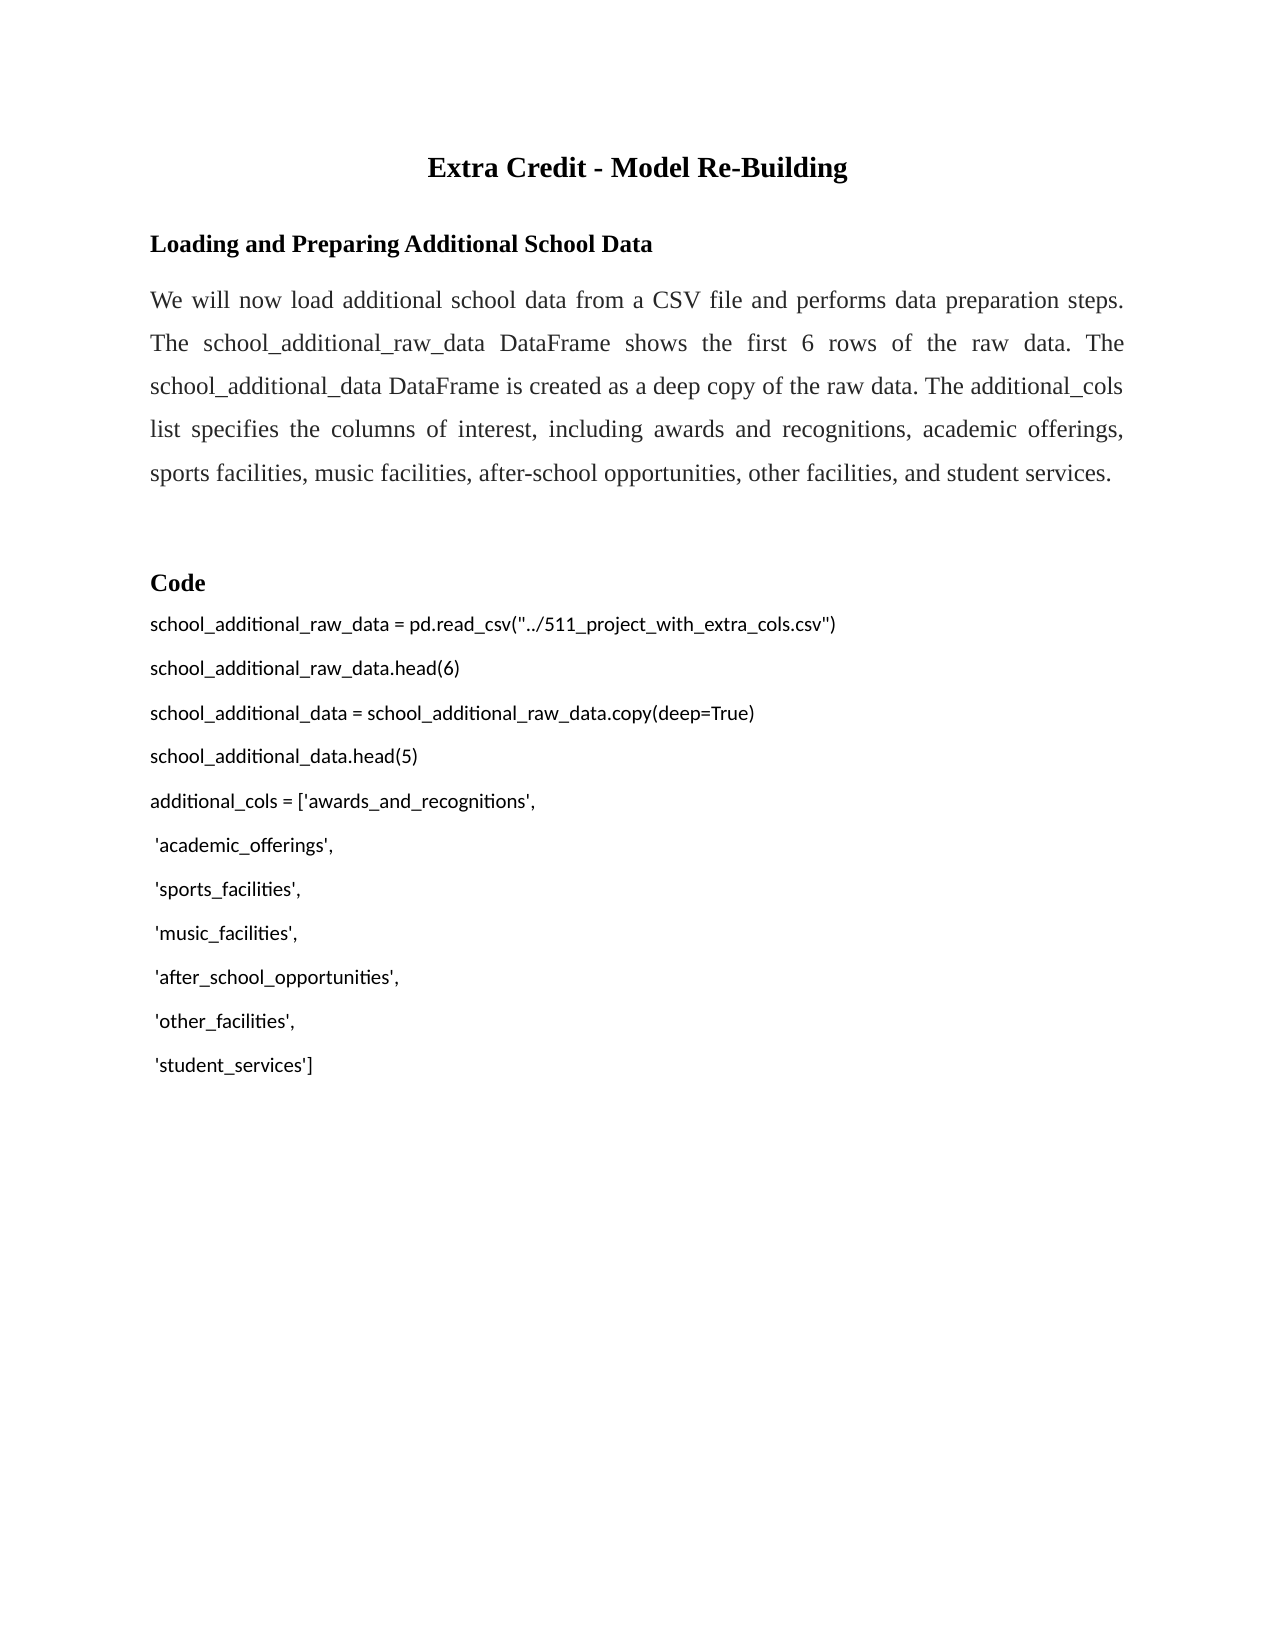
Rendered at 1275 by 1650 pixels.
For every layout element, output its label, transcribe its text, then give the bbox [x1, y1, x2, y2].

text 'student_services'] [150, 1052, 1125, 1078]
text additional_cols = ['awards_and_recognitions', [150, 788, 1125, 813]
text 'academic_offerings', [150, 832, 1125, 857]
subtitle Extra Credit - Model Re-Building [150, 150, 1125, 183]
text 'after_school_opportunities', [150, 964, 1125, 989]
subtitle Code [150, 568, 1125, 597]
text school_additional_data.head(5) [150, 744, 1125, 769]
text 'other_facilities', [150, 1008, 1125, 1033]
text 'sports_facilities', [150, 876, 1125, 901]
text 'music_facilities', [150, 920, 1125, 945]
subtitle Loading and Preparing Additional School Data [150, 229, 1125, 258]
text We will now load additional school data from a CSV file and performs data preparation steps. The school_additional_raw_data DataFrame shows the first 6 rows of the raw data. The school_additional_data DataFrame is created as a deep copy of the raw data. The additional_cols list specifies the columns of interest, including awards and recognitions, academic offerings, sports facilities, music facilities, after-school opportunities, other facilities, and student services. [150, 285, 1125, 486]
text school_additional_raw_data = pd.read_csv("../511_project_with_extra_cols.csv") [150, 612, 1125, 637]
text school_additional_raw_data.head(6) [150, 656, 1125, 681]
text school_additional_data = school_additional_raw_data.copy(deep=True) [150, 700, 1125, 725]
